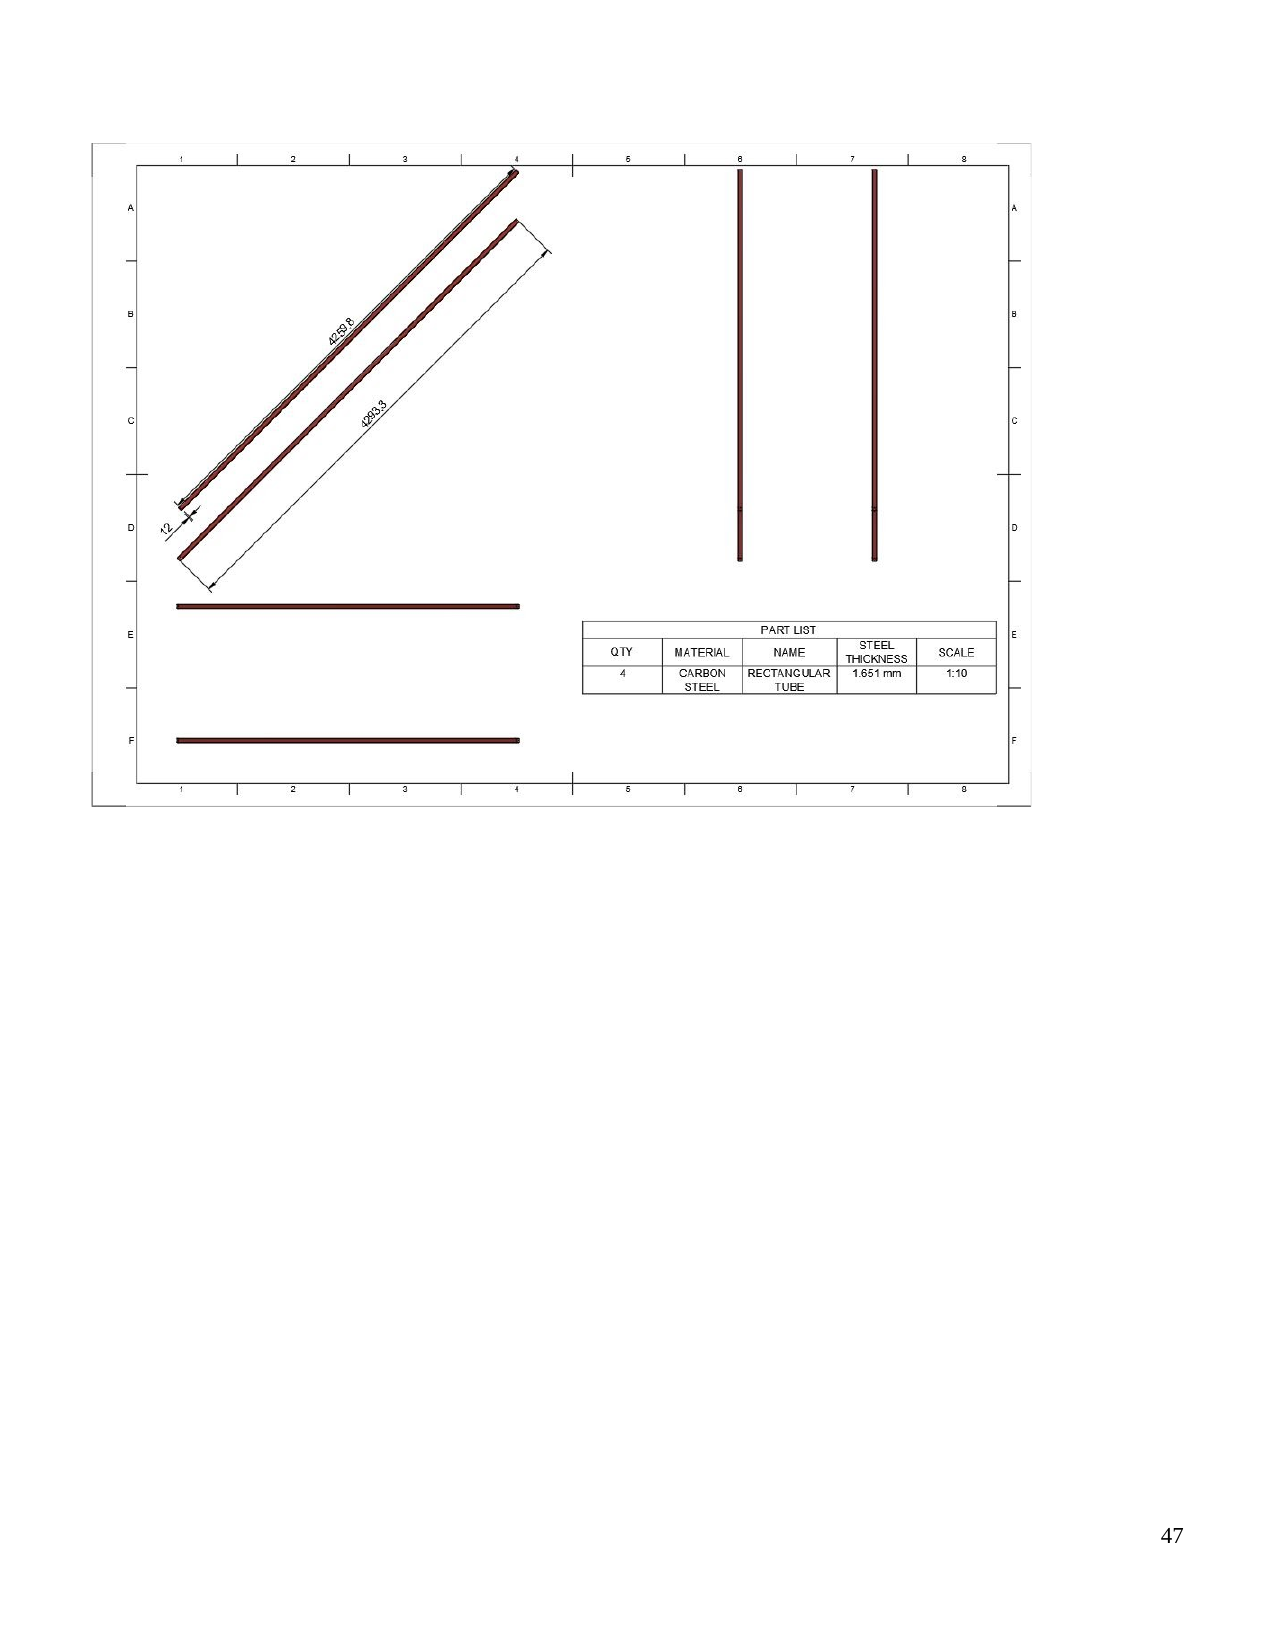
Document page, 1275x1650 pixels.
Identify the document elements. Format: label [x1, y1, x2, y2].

picture [91, 143, 1032, 807]
